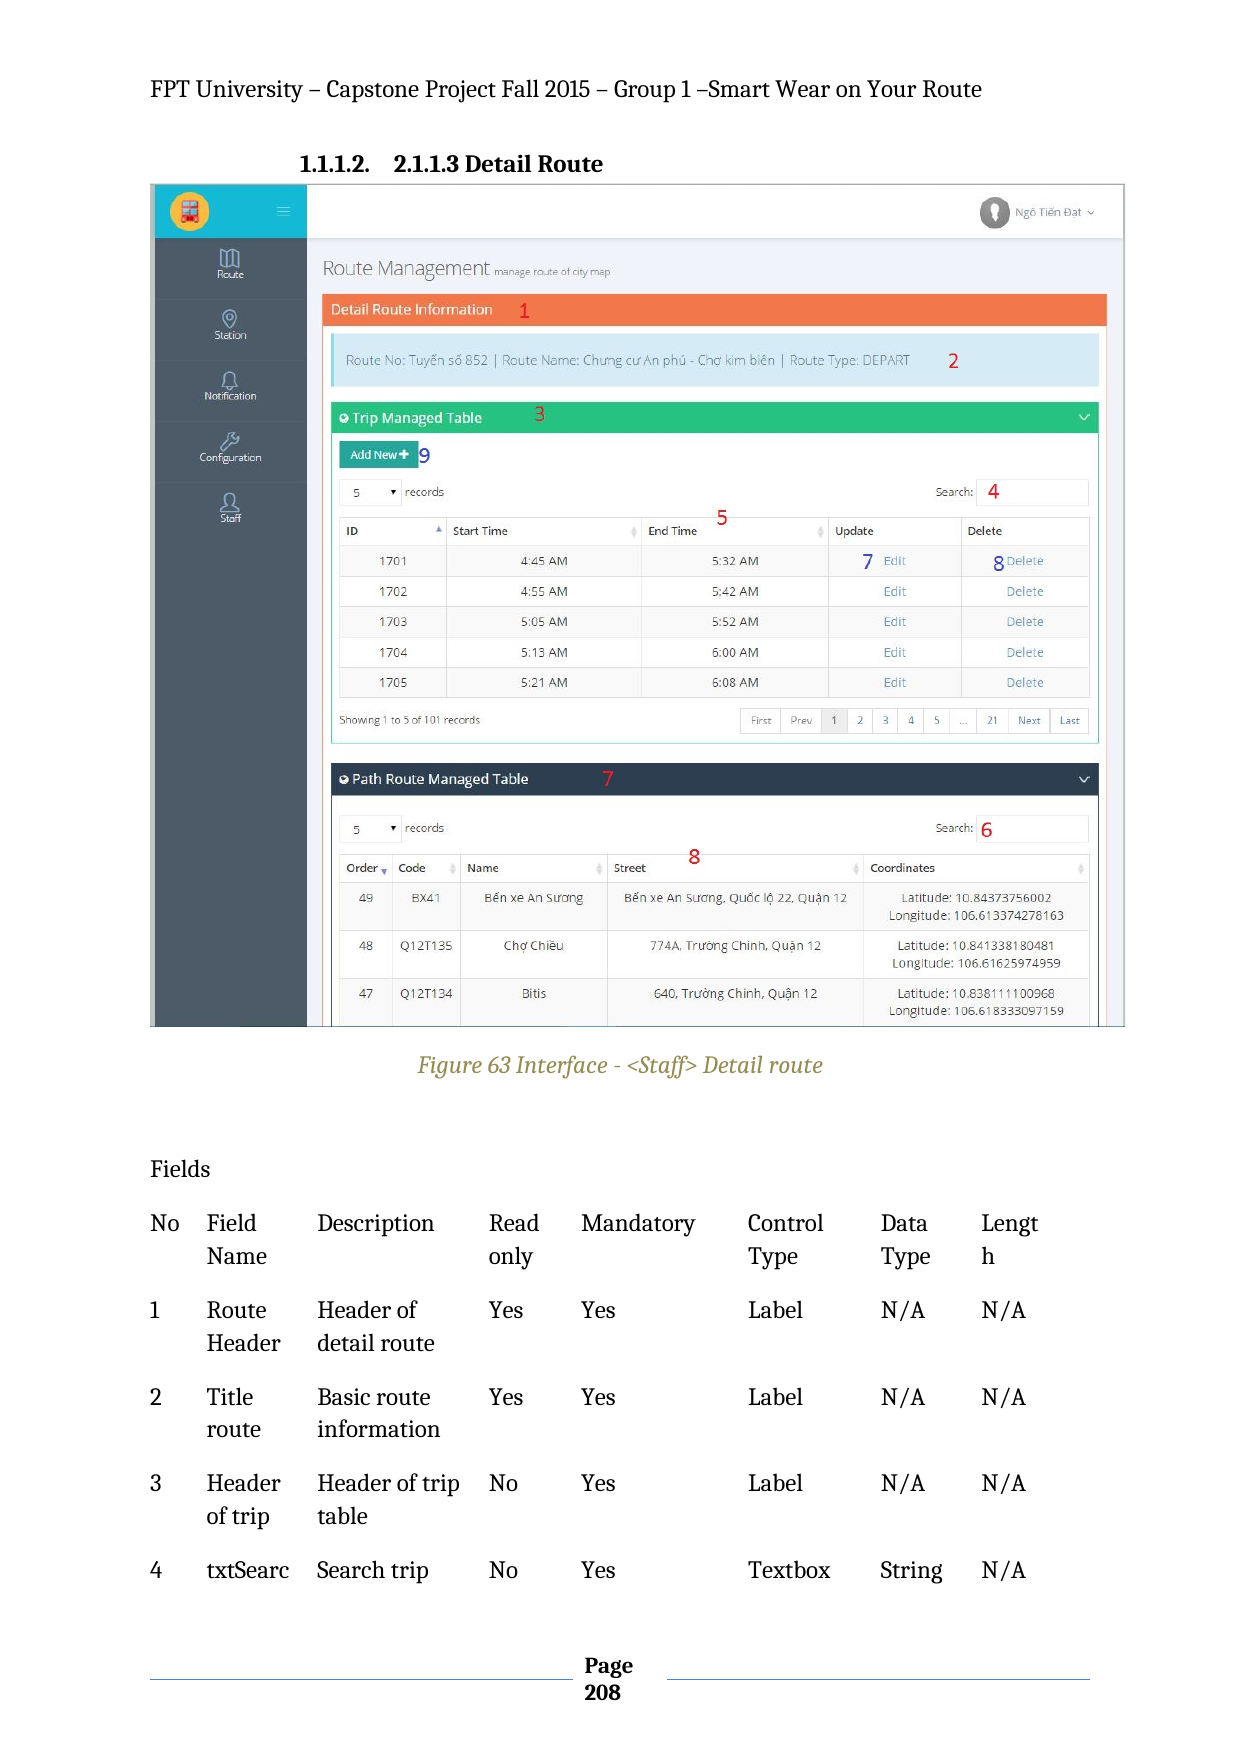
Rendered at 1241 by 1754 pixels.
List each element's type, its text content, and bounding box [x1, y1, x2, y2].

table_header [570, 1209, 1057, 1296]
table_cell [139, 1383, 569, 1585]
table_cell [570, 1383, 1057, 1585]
subtitle 2.1.1.3 Detail Route [300, 150, 1090, 179]
picture [150, 183, 1125, 1027]
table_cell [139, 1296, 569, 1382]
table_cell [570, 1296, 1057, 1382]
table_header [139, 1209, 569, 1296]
text Fields [150, 1155, 1090, 1183]
